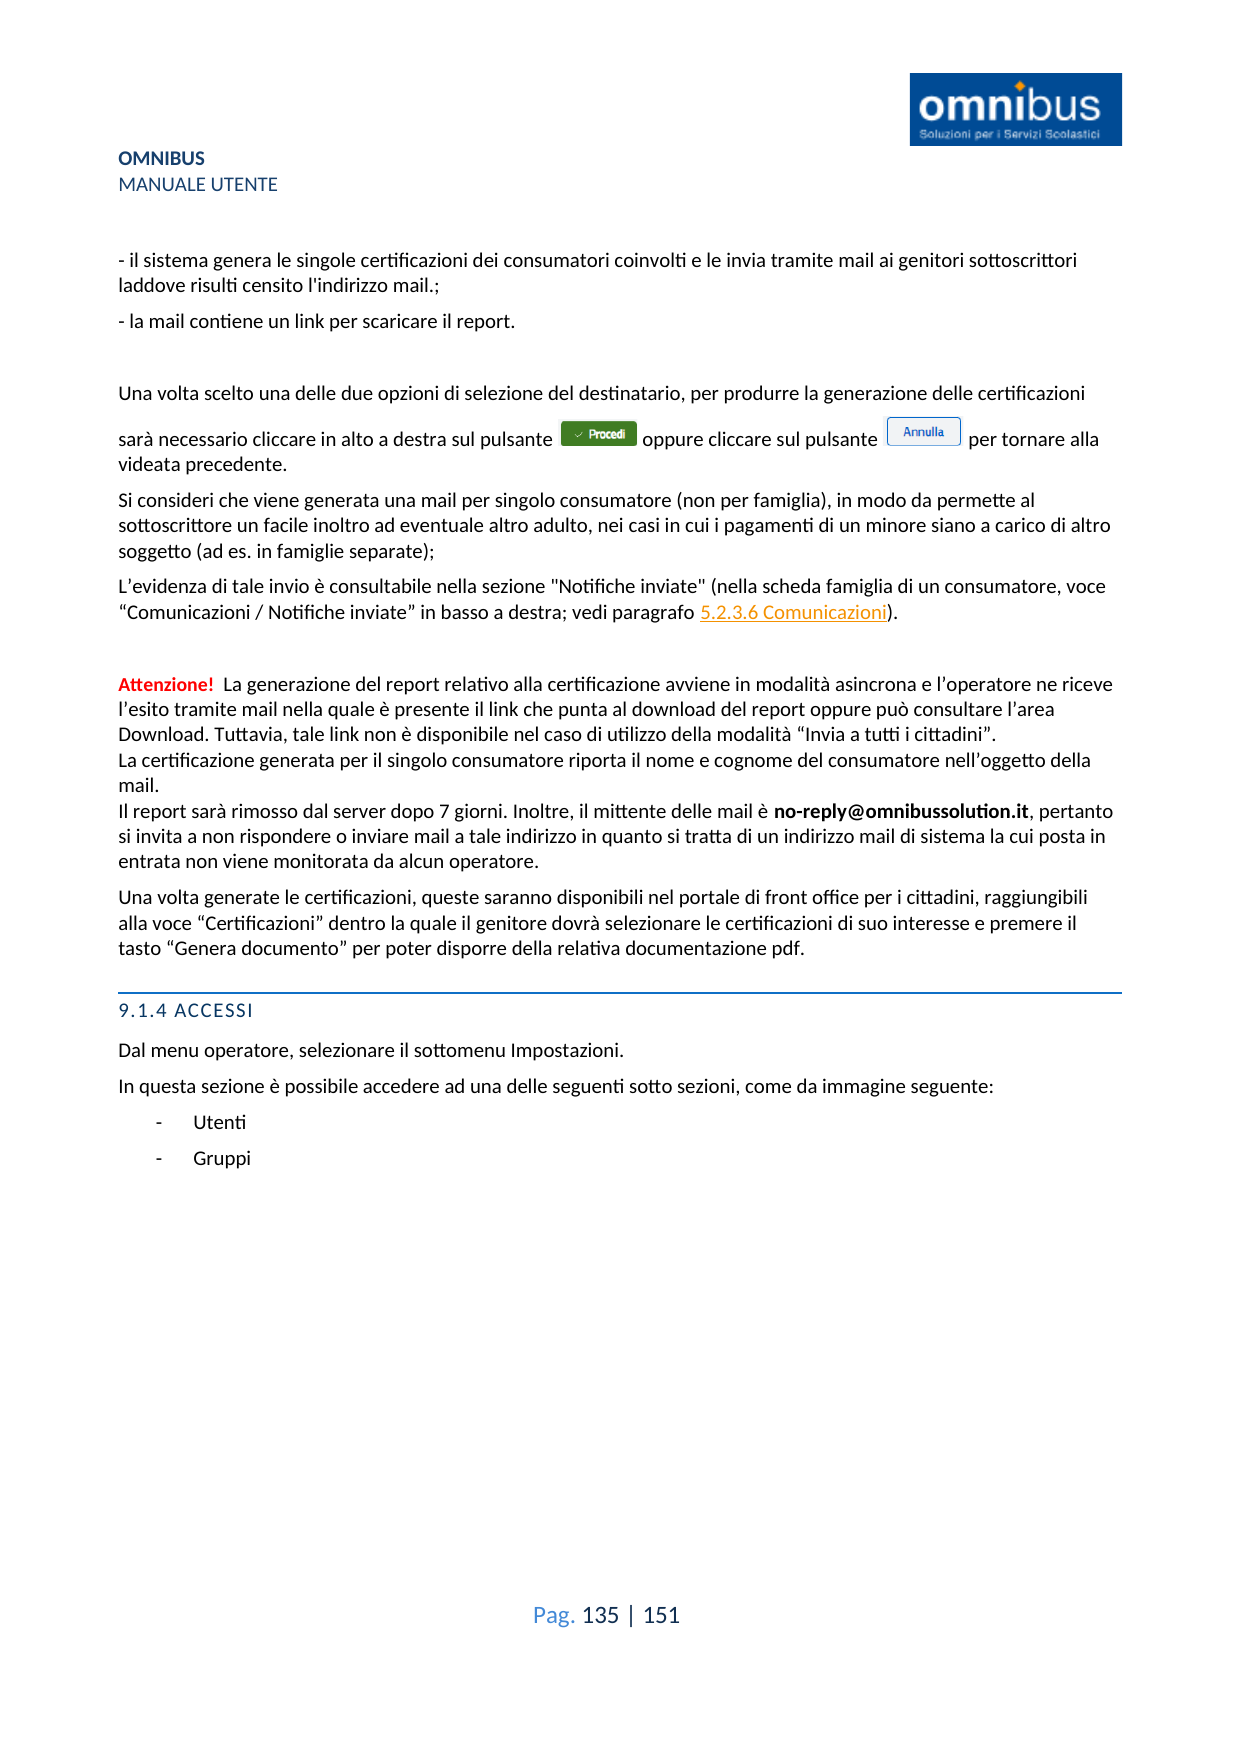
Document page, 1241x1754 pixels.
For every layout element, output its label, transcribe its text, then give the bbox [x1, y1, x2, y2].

text L’evidenza di tale invio è consultabile nella sezione "Notifiche inviate" (nella scheda famiglia di un consumatore, voce “Comunicazioni / Notifiche inviate” in basso a destra; vedi paragrafo 5.2.3.6 Comunicazioni). [118, 574, 1122, 624]
picture [909, 73, 1123, 146]
picture [882, 416, 964, 446]
text Dal menu operatore, selezionare il sottomenu Impostazioni. [118, 1037, 1122, 1063]
list Utenti [156, 1109, 1122, 1134]
subtitle 9.1.4 Accessi [118, 994, 1122, 1023]
text In questa sezione è possibile accedere ad una delle seguenti sotto sezioni, come da immagine seguente: [118, 1073, 1122, 1098]
text Si consideri che viene generata una mail per singolo consumatore (non per famiglia), in modo da permette al sottoscrittore un facile inoltro ad eventuale altro adulto, nei casi in cui i pagamenti di un minore siano a carico di altro soggetto (ad es. in famiglie separate); [118, 487, 1122, 563]
text Una volta scelto una delle due opzioni di selezione del destinatario, per produrre la generazione delle certificazioni [118, 380, 1122, 406]
list Gruppi [156, 1145, 1122, 1170]
text Attenzione! La generazione del report relativo alla certificazione avviene in modalità asincrona e l’operatore ne riceve l’esito tramite mail nella quale è presente il link che punta al download del report oppure può consultare l’area Download. Tuttavia, tale link non è disponibile nel caso di utilizzo della modalità “Invia a tutti i cittadini”. La certificazione generata per il singolo consumatore riporta il nome e cognome del consumatore nell’oggetto della mail. Il report sarà rimosso dal server dopo 7 giorni. Inoltre, il mittente delle mail è no-reply@omnibussolution.it, pertanto si invita a non rispondere o inviare mail a tale indirizzo in quanto si tratta di un indirizzo mail di sistema la cui posta in entrata non viene monitorata da alcun operatore. [118, 671, 1122, 874]
picture [558, 419, 638, 446]
text Una volta generate le certificazioni, queste saranno disponibili nel portale di front office per i cittadini, raggiungibili alla voce “Certificazioni” dentro la quale il genitore dovrà selezionare le certificazioni di suo interesse e premere il tasto “Genera documento” per poter disporre della relativa documentazione pdf. [118, 884, 1122, 961]
text sarà necessario cliccare in alto a destra sul pulsante oppure cliccare sul pulsante per tornare alla videata precedente. [118, 416, 1122, 477]
text - la mail contiene un link per scaricare il report. [118, 308, 1122, 334]
text - il sistema genera le singole certificazioni dei consumatori coinvolti e le invia tramite mail ai genitori sottoscrittori laddove risulti censito l'indirizzo mail.; [118, 247, 1122, 298]
